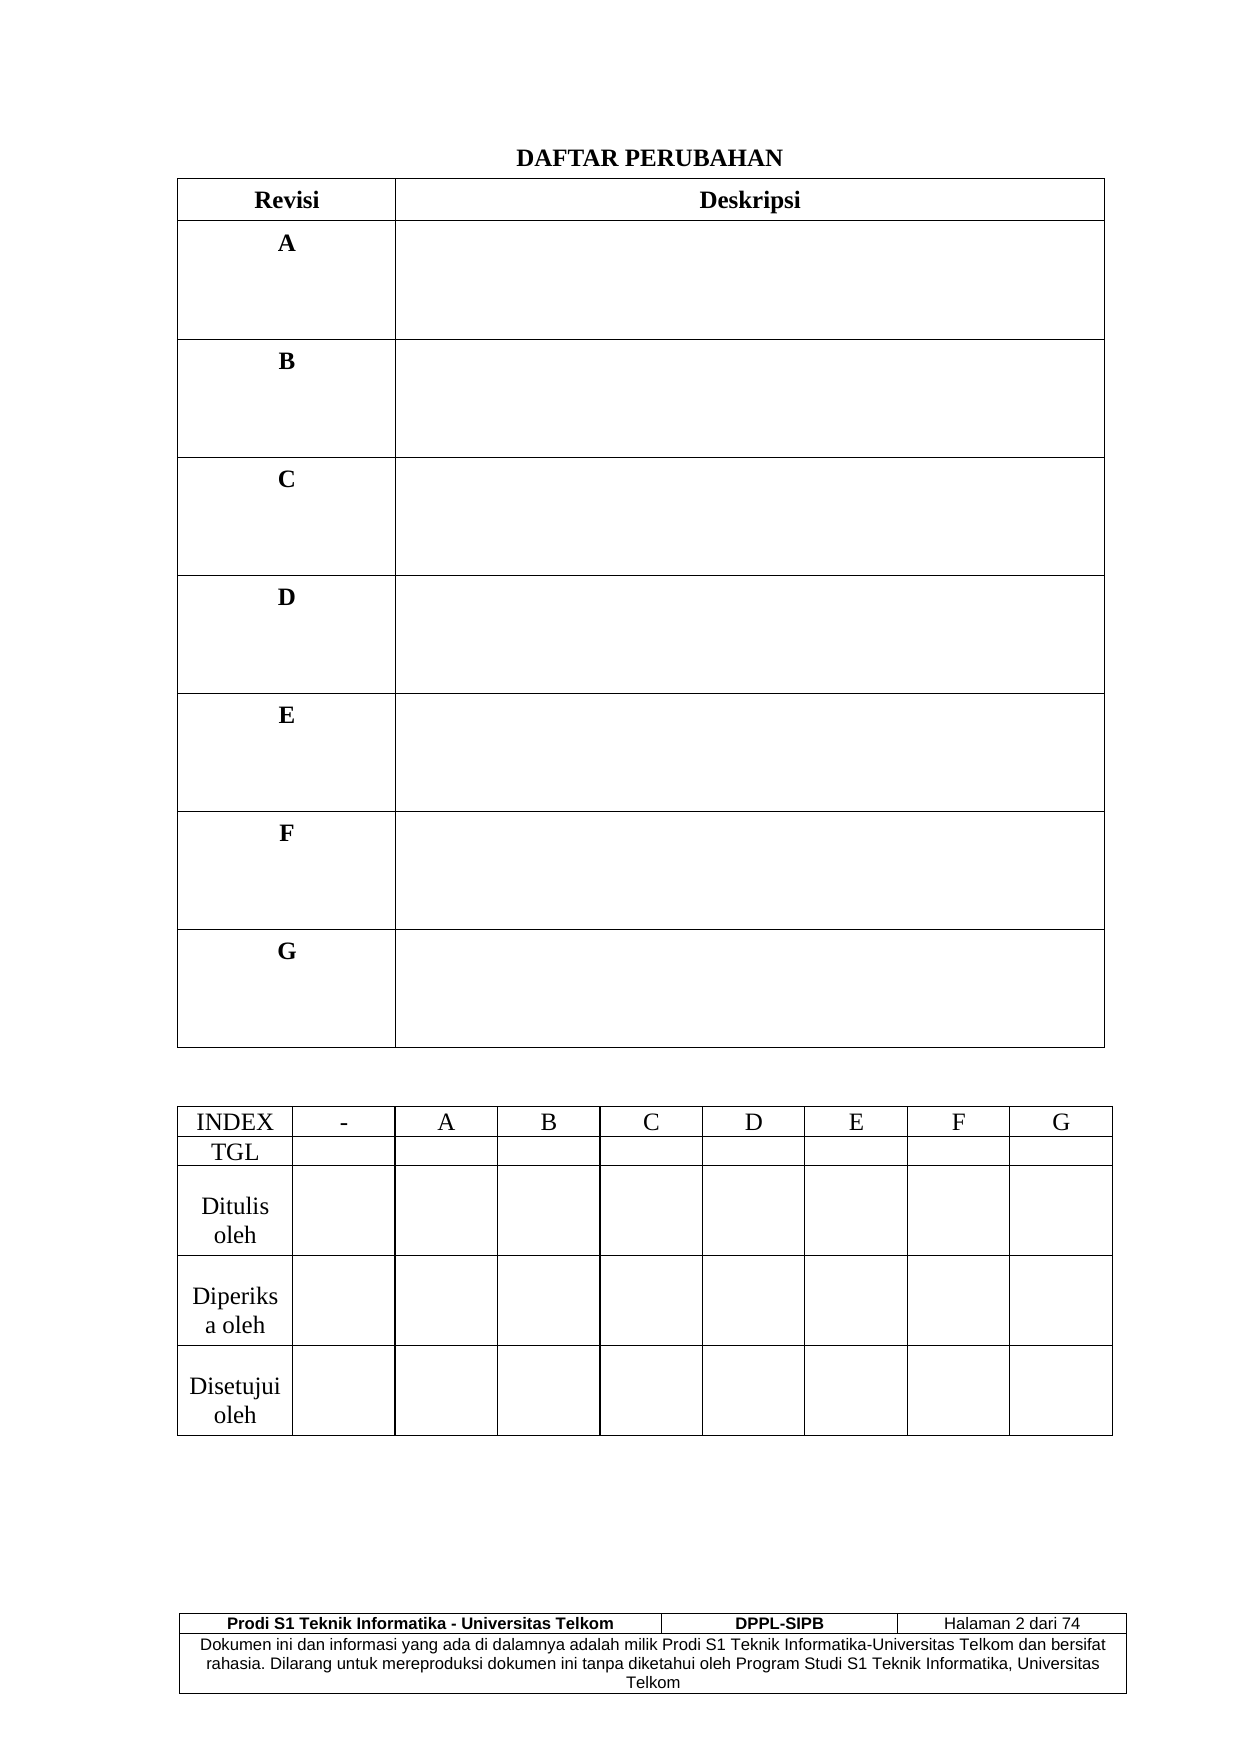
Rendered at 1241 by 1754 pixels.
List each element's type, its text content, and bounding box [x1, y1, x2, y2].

table_cell [396, 458, 1104, 575]
table_cell [498, 1166, 599, 1255]
table_cell [293, 1166, 394, 1255]
table_header INDEX [178, 1107, 292, 1136]
table_header F [908, 1107, 1009, 1136]
table_header - [293, 1107, 394, 1136]
table_cell B [178, 340, 395, 457]
table_cell [908, 1137, 1009, 1165]
table_cell [805, 1166, 907, 1255]
table_cell [703, 1346, 804, 1435]
table_cell [293, 1256, 394, 1345]
table_cell [396, 340, 1104, 457]
table_cell [396, 812, 1104, 929]
table_cell F [178, 812, 395, 929]
table_cell [498, 1346, 599, 1435]
table_cell C [178, 458, 395, 575]
title DAFTAR PERUBAHAN [177, 143, 1122, 172]
table_cell A [178, 221, 395, 338]
table_cell [1010, 1137, 1112, 1165]
table_cell [1010, 1256, 1112, 1345]
table_cell [703, 1137, 804, 1165]
table_cell [601, 1166, 702, 1255]
table_cell [703, 1256, 804, 1345]
table_cell G [178, 930, 395, 1047]
table_cell [805, 1137, 907, 1165]
table_cell [908, 1346, 1009, 1435]
table_header Deskripsi [396, 179, 1104, 220]
table_cell [908, 1166, 1009, 1255]
table_cell [396, 930, 1104, 1047]
table_cell [601, 1137, 702, 1165]
table_cell [396, 1166, 497, 1255]
table_cell [908, 1256, 1009, 1345]
table_cell [396, 576, 1104, 693]
table_cell [805, 1256, 907, 1345]
table_cell [396, 1137, 497, 1165]
table_cell Diperiksa oleh [178, 1256, 292, 1345]
table_header G [1010, 1107, 1112, 1136]
table_cell [396, 221, 1104, 338]
table_cell [396, 1346, 497, 1435]
table_cell [396, 1256, 497, 1345]
table_cell [293, 1346, 394, 1435]
table_header D [703, 1107, 804, 1136]
table_cell [293, 1137, 394, 1165]
table_cell [1010, 1166, 1112, 1255]
table_cell [498, 1137, 599, 1165]
table_cell E [178, 694, 395, 811]
table_cell D [178, 576, 395, 693]
table_cell TGL [178, 1137, 292, 1165]
table_header Revisi [178, 179, 395, 220]
table_cell [601, 1256, 702, 1345]
table_header B [498, 1107, 599, 1136]
table_cell Ditulis oleh [178, 1166, 292, 1255]
table_cell [396, 694, 1104, 811]
table_cell [1010, 1346, 1112, 1435]
table_header A [396, 1107, 497, 1136]
table_header C [601, 1107, 702, 1136]
table_cell [498, 1256, 599, 1345]
table_cell [805, 1346, 907, 1435]
table_cell [703, 1166, 804, 1255]
table_header E [805, 1107, 907, 1136]
table_cell Disetujui oleh [178, 1346, 292, 1435]
table_cell [601, 1346, 702, 1435]
